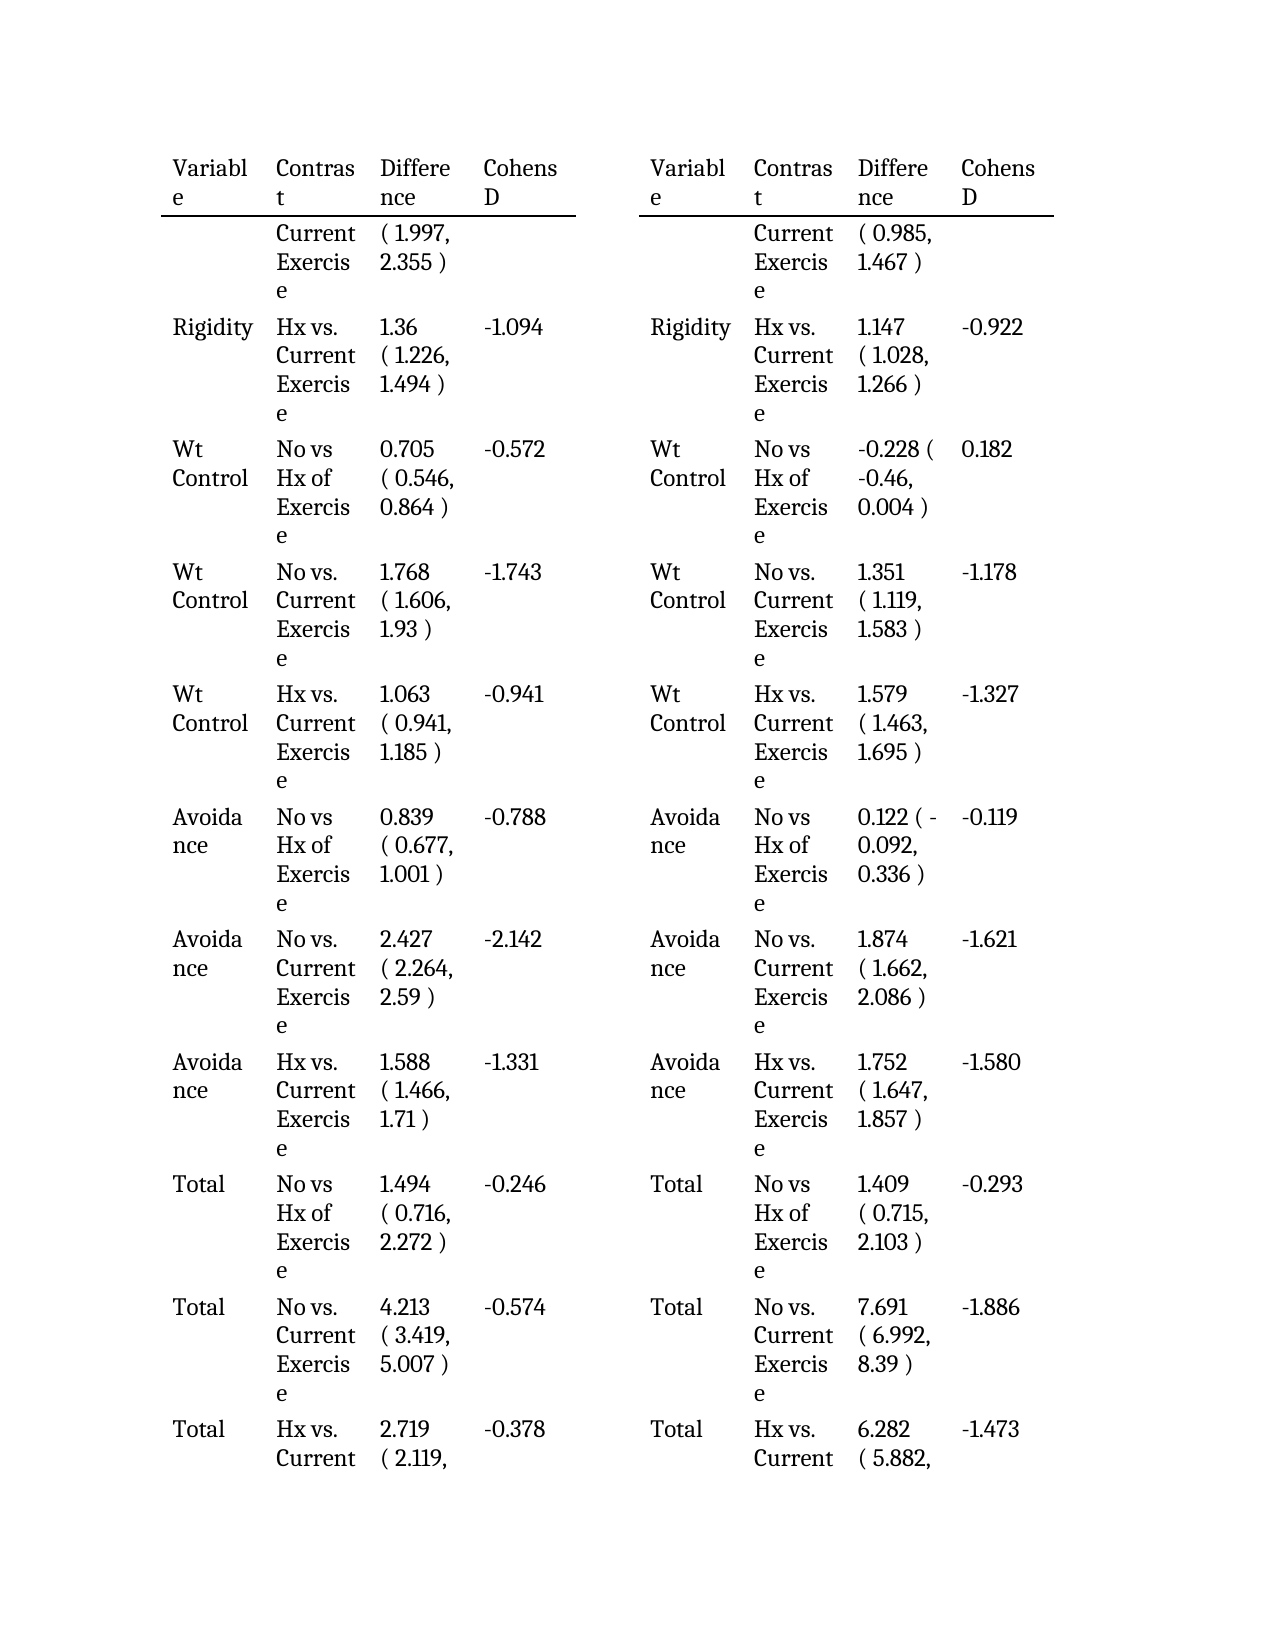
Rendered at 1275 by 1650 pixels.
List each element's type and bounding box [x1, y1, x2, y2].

table_header [139, 150, 616, 1472]
table_header [616, 150, 1094, 1472]
